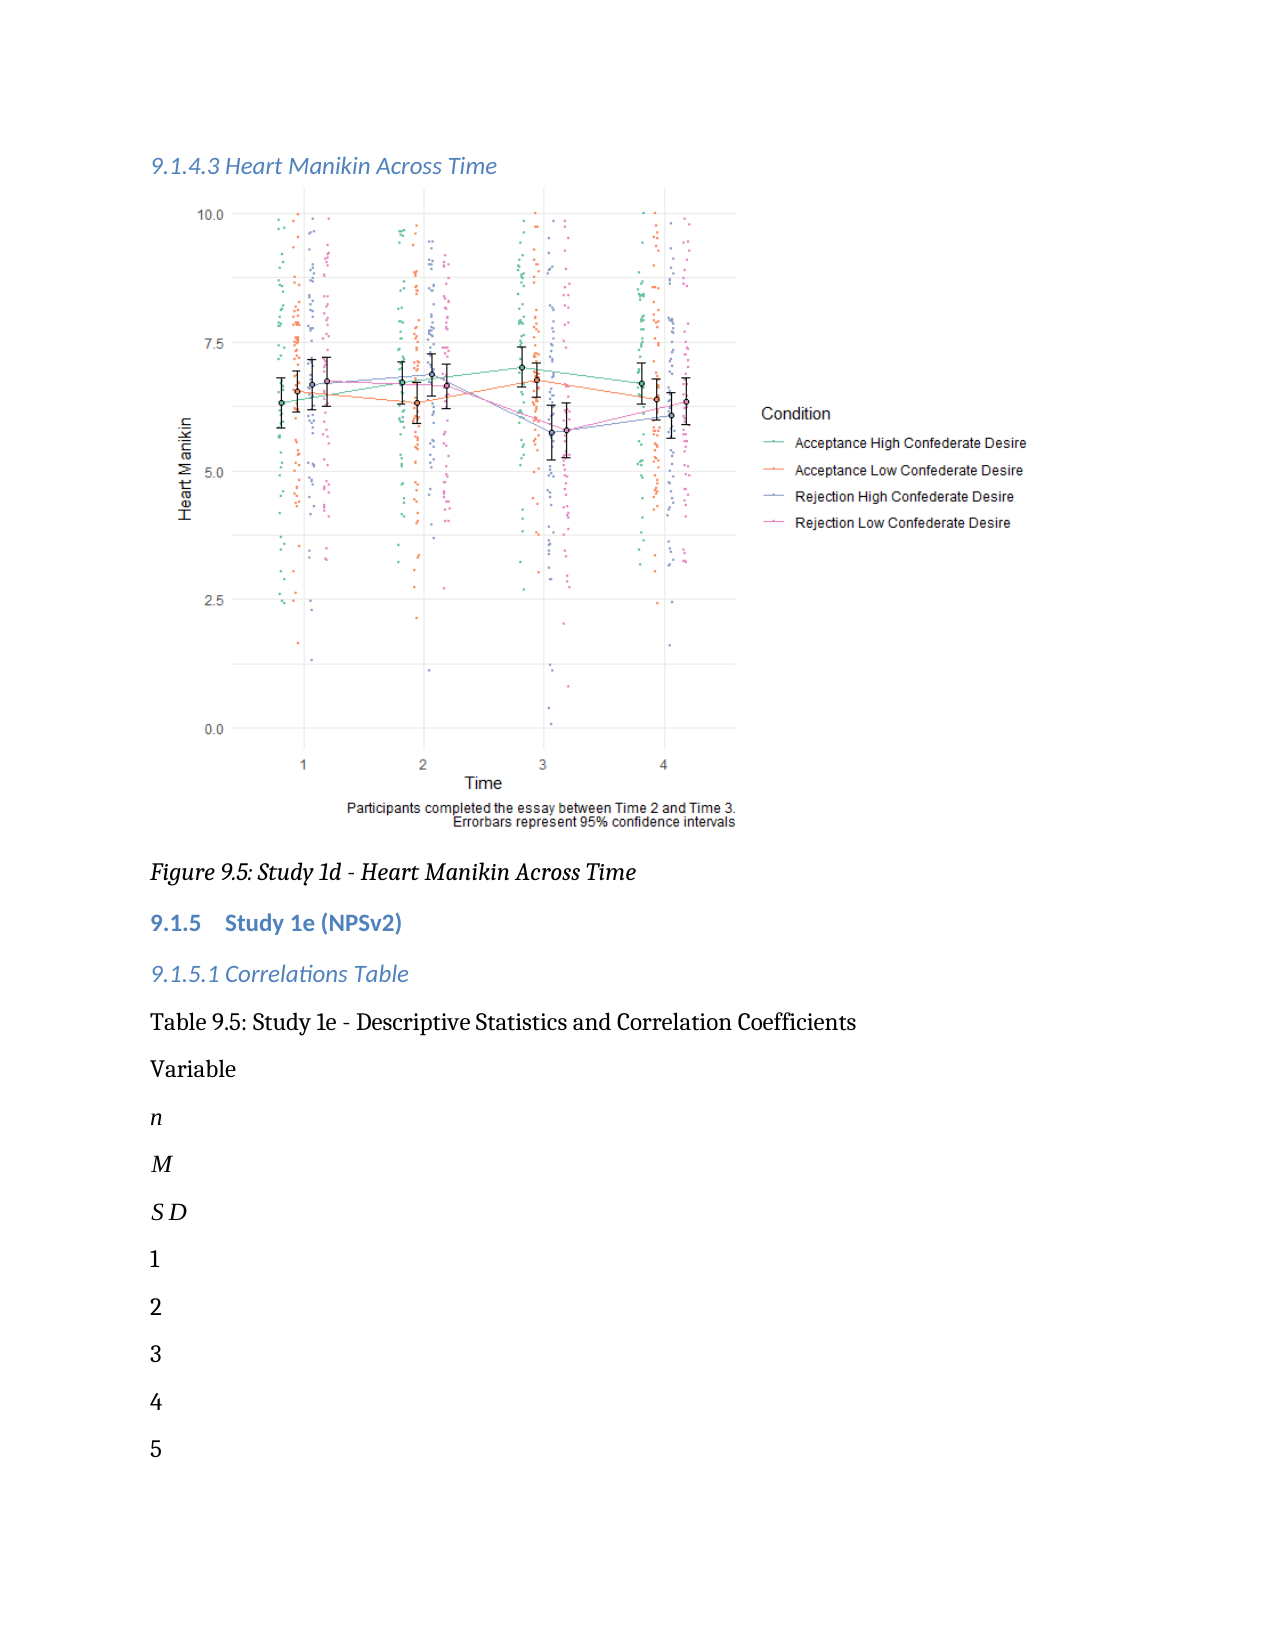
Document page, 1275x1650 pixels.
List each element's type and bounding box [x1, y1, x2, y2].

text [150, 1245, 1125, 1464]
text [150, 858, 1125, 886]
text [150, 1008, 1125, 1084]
picture [168, 180, 1044, 837]
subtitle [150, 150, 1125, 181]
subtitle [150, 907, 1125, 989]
